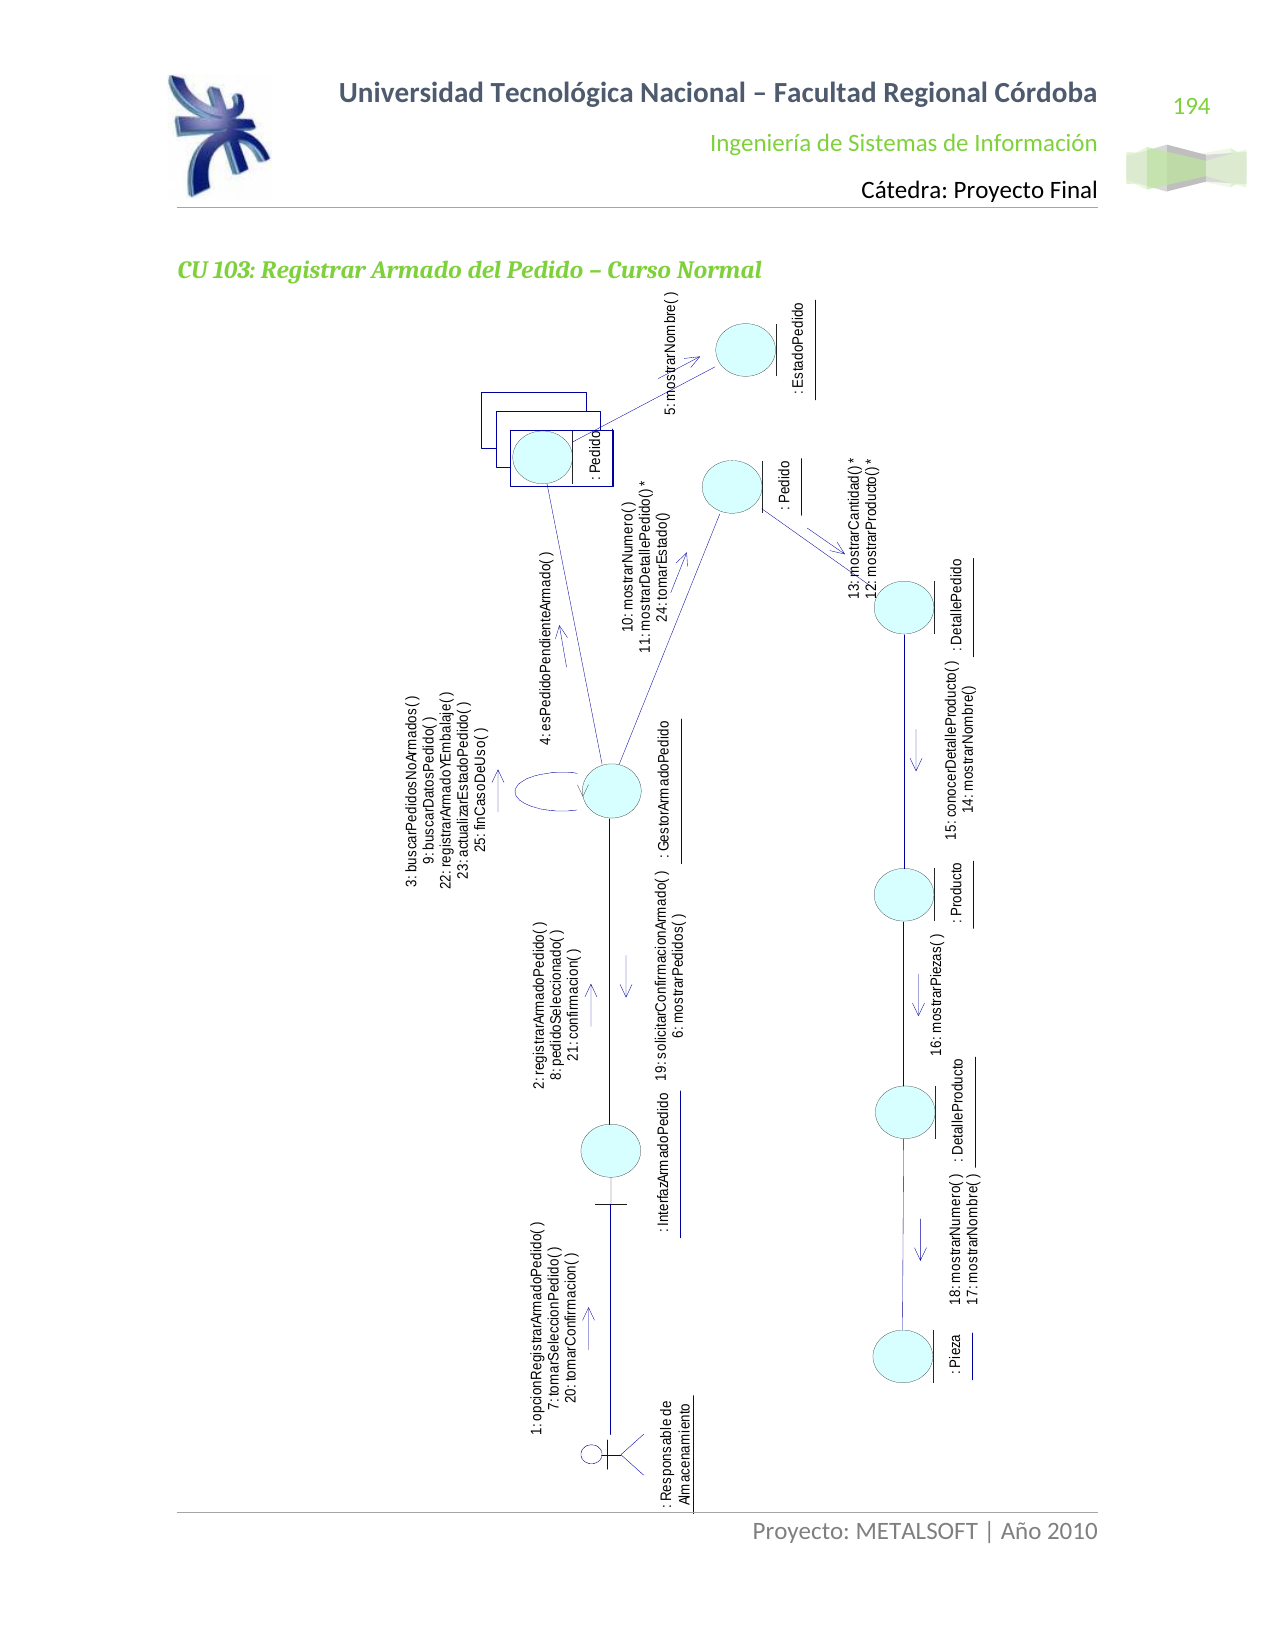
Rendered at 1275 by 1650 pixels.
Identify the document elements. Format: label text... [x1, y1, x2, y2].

text CU 103: Registrar Armado del Pedido – Curso Normal [177, 256, 1098, 284]
picture [167, 74, 272, 199]
